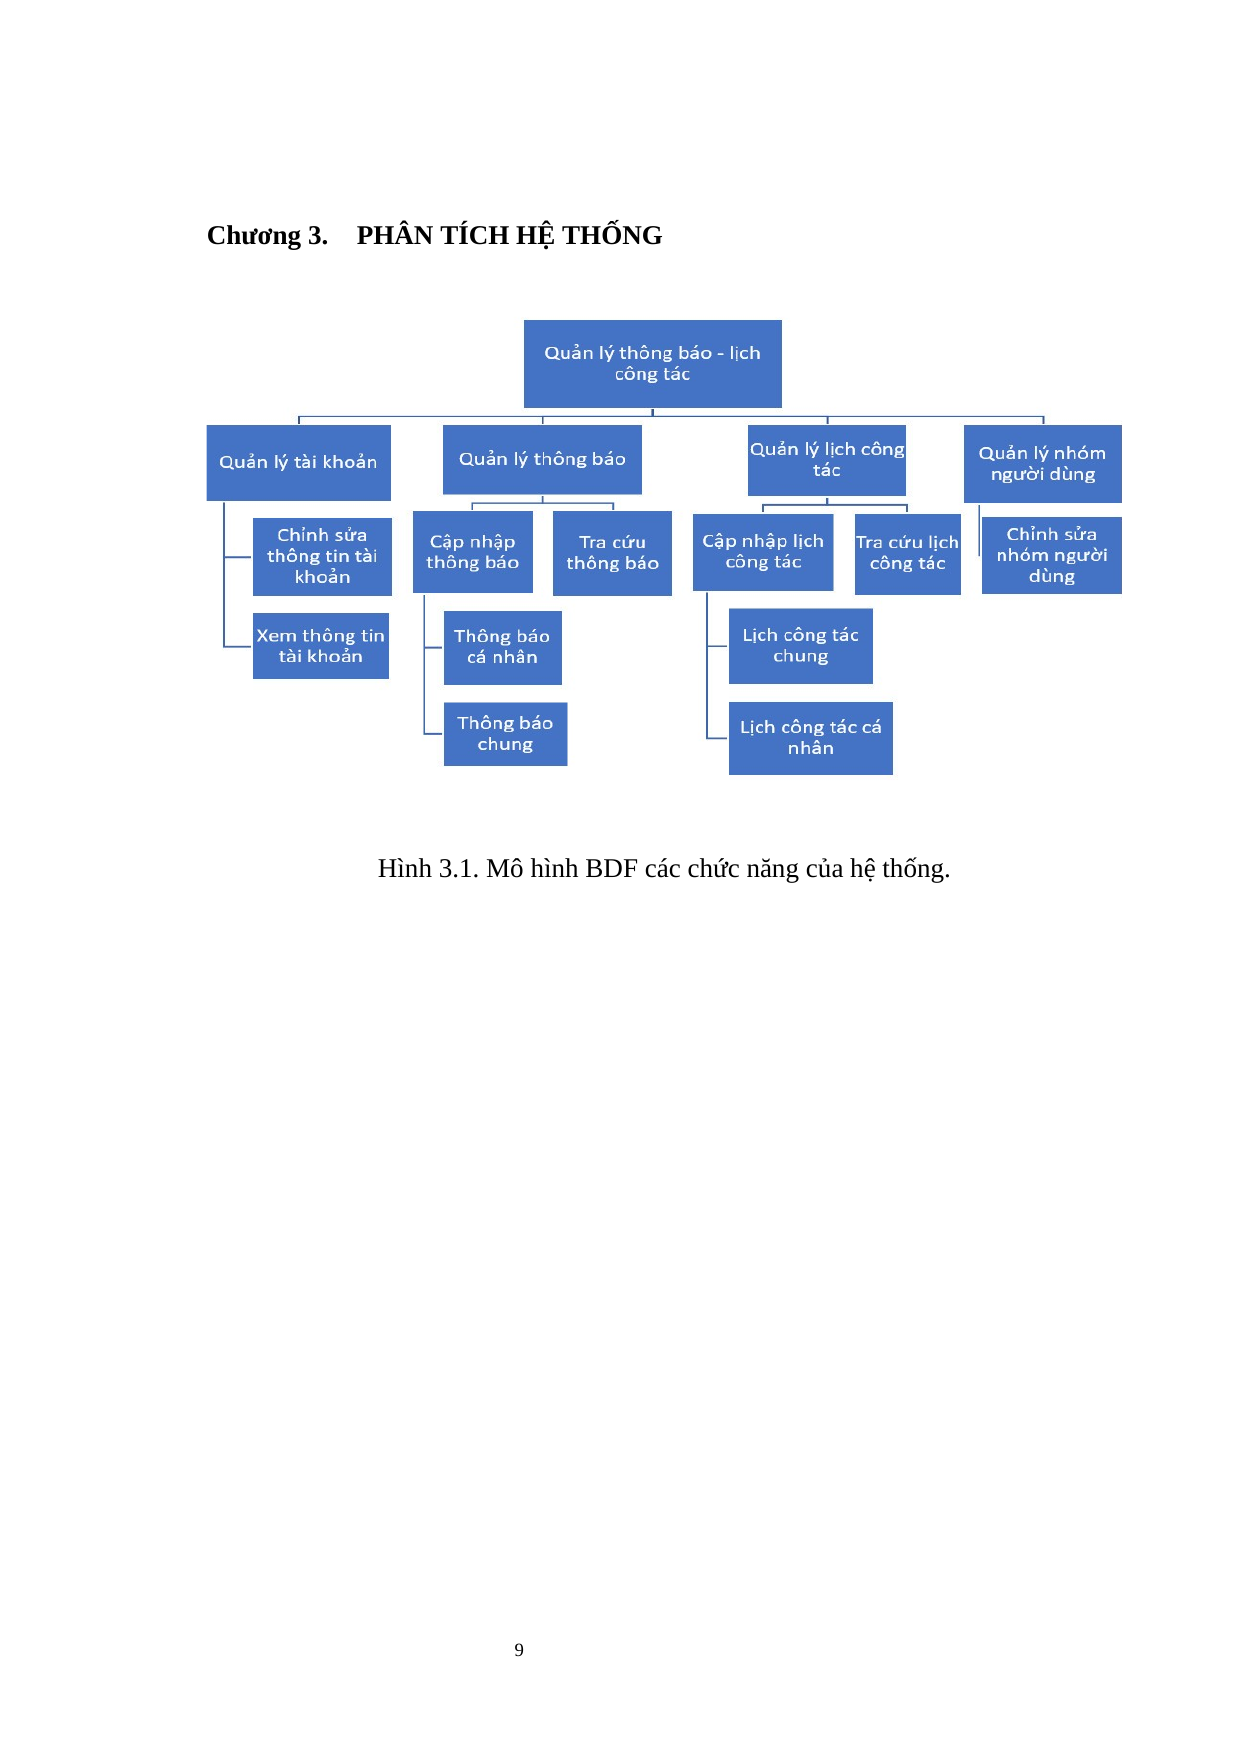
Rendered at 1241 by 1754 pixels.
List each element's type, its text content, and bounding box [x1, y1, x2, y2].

text Hình 3.1. Mô hình BDF các chức năng của hệ thống. [207, 852, 1122, 883]
list PHÂN TÍCH HỆ THỐNG [207, 219, 1122, 250]
picture [206, 278, 1123, 825]
